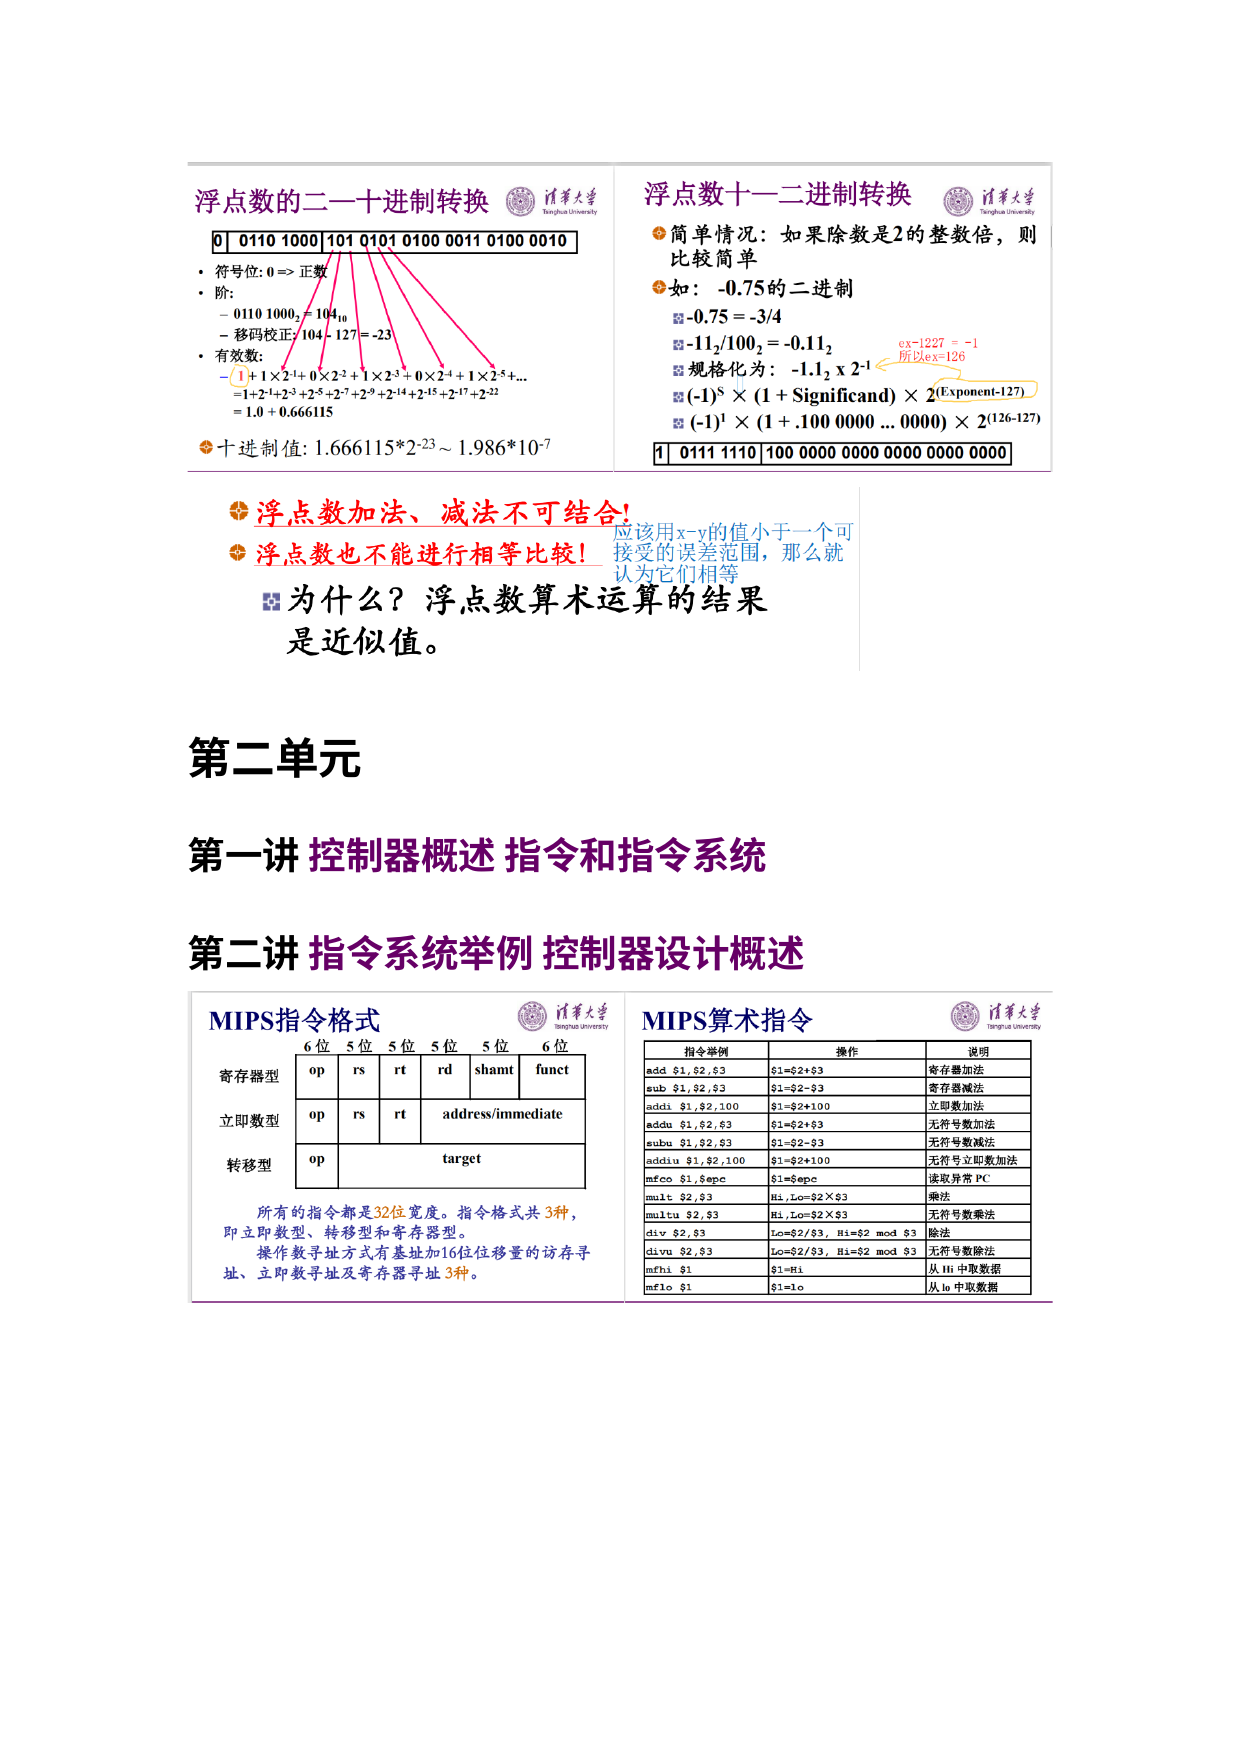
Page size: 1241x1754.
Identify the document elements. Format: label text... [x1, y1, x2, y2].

picture [187, 991, 1053, 1303]
picture [187, 487, 860, 671]
text 第二讲 指令系统举例 控制器设计概述 [187, 918, 1053, 983]
text 第一讲 控制器概述 指令和指令系统 [187, 820, 1053, 885]
text 第二单元 [187, 723, 1053, 788]
picture [187, 162, 1053, 472]
